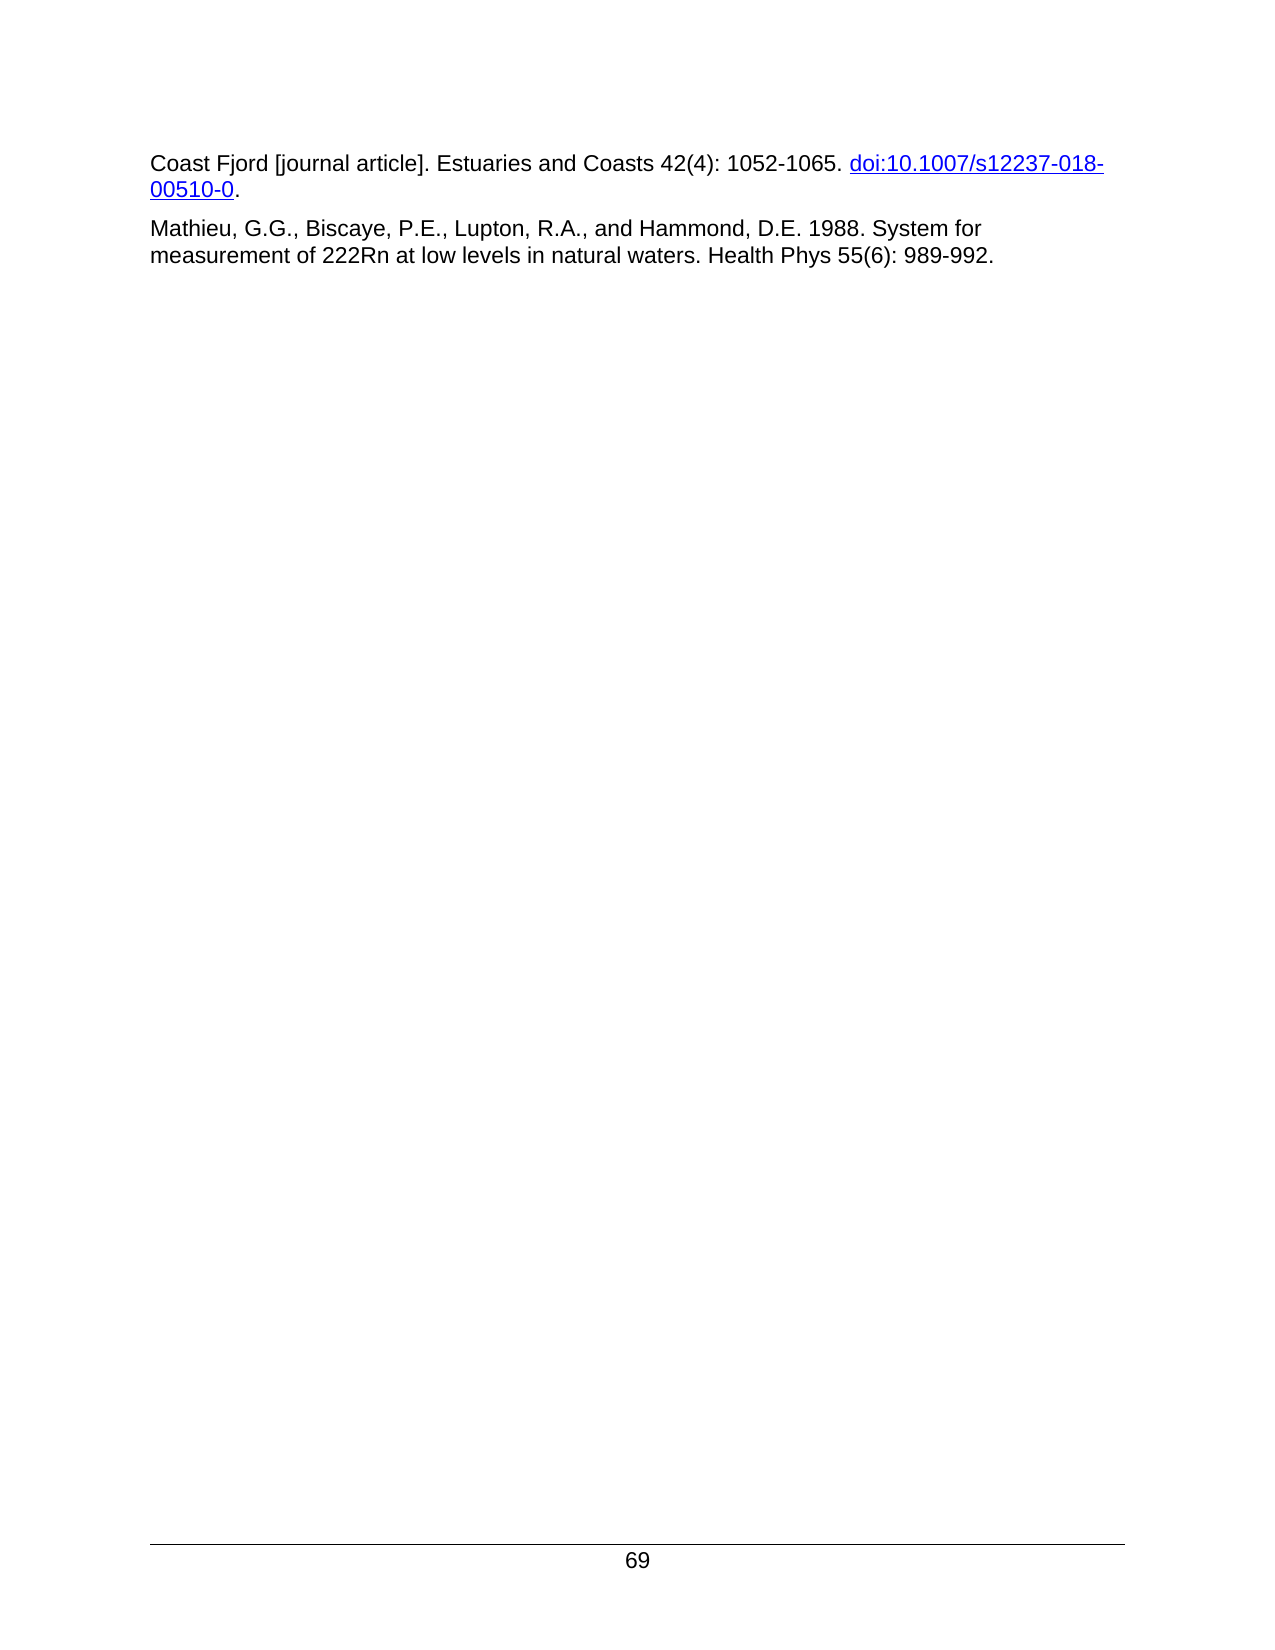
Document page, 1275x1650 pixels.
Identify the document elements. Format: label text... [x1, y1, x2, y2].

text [150, 150, 1125, 203]
text Mathieu, G.G., Biscaye, P.E., Lupton, R.A., and Hammond, D.E. 1988. System for measurement of 222Rn at low levels in natural waters. Health Phys 55(6): 989-992. [150, 215, 1125, 268]
